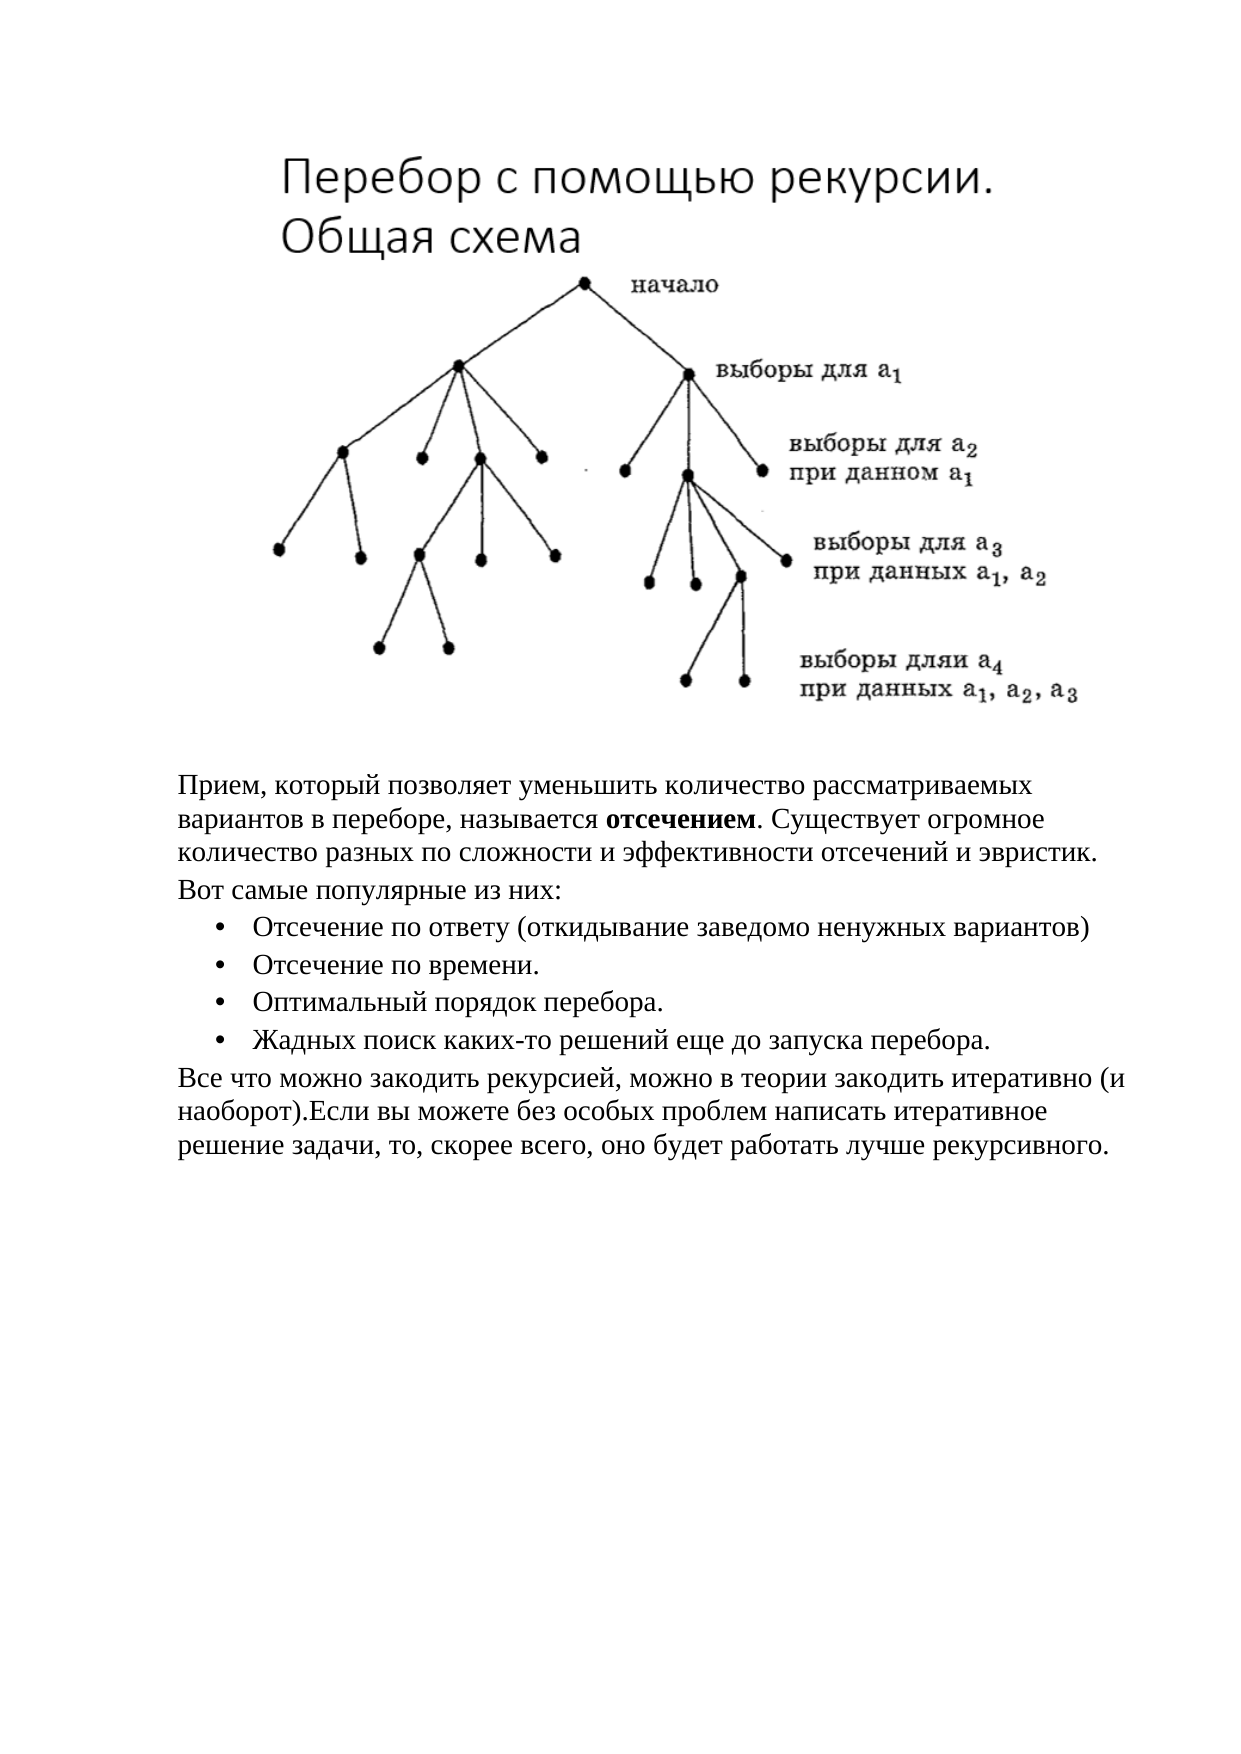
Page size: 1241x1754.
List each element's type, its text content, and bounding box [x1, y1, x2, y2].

text Все что можно закодить рекурсией, можно в теории закодить итеративно (и наоборот).Если вы можете без особых проблем написать итеративное решение задачи, то, скорее всего, оно будет работать лучше рекурсивного. [177, 1060, 1152, 1160]
list Оптимальный порядок перебора. [215, 984, 1152, 1018]
list Отсечение по времени. [215, 947, 1152, 981]
list Отсечение по ответу (откидывание заведомо ненужных вариантов) [215, 909, 1152, 943]
text Вот самые популярные из них: [177, 872, 1152, 905]
picture [237, 118, 1092, 764]
list Жадных поиск каких-то решений еще до запуска перебора. [215, 1022, 1152, 1056]
text Прием, который позволяет уменьшить количество рассматриваемых вариантов в переборе, называется отсечением. Существует огромное количество разных по сложности и эффективности отсечений и эвристик. [177, 767, 1152, 868]
